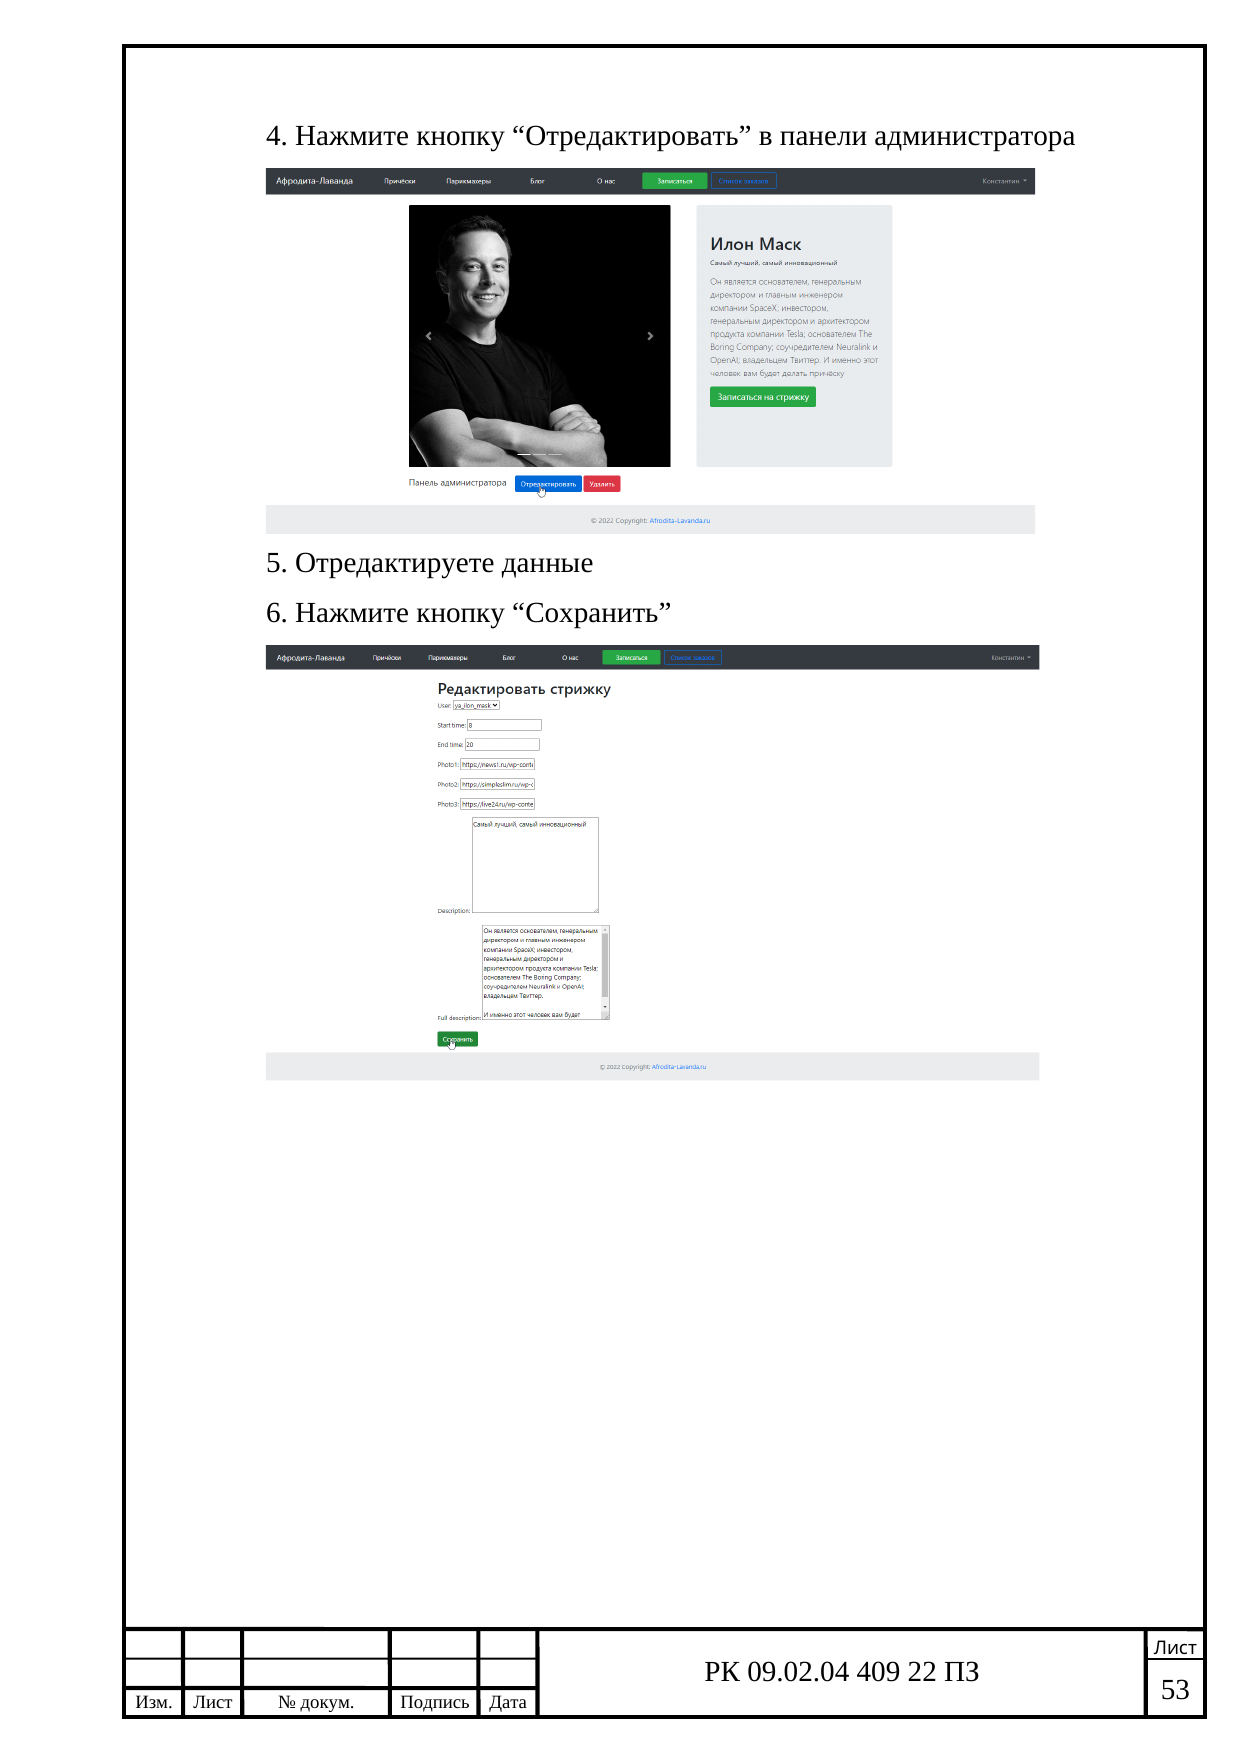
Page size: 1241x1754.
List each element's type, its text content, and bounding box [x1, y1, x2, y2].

picture [265, 645, 1040, 1081]
picture [265, 168, 1036, 534]
text 4. Нажмите кнопку “Отредактировать” в панели администратора [177, 118, 1152, 152]
text 5. Отредактируете данные [177, 545, 1152, 579]
text 6. Нажмите кнопку “Сохранить” [177, 595, 1152, 629]
